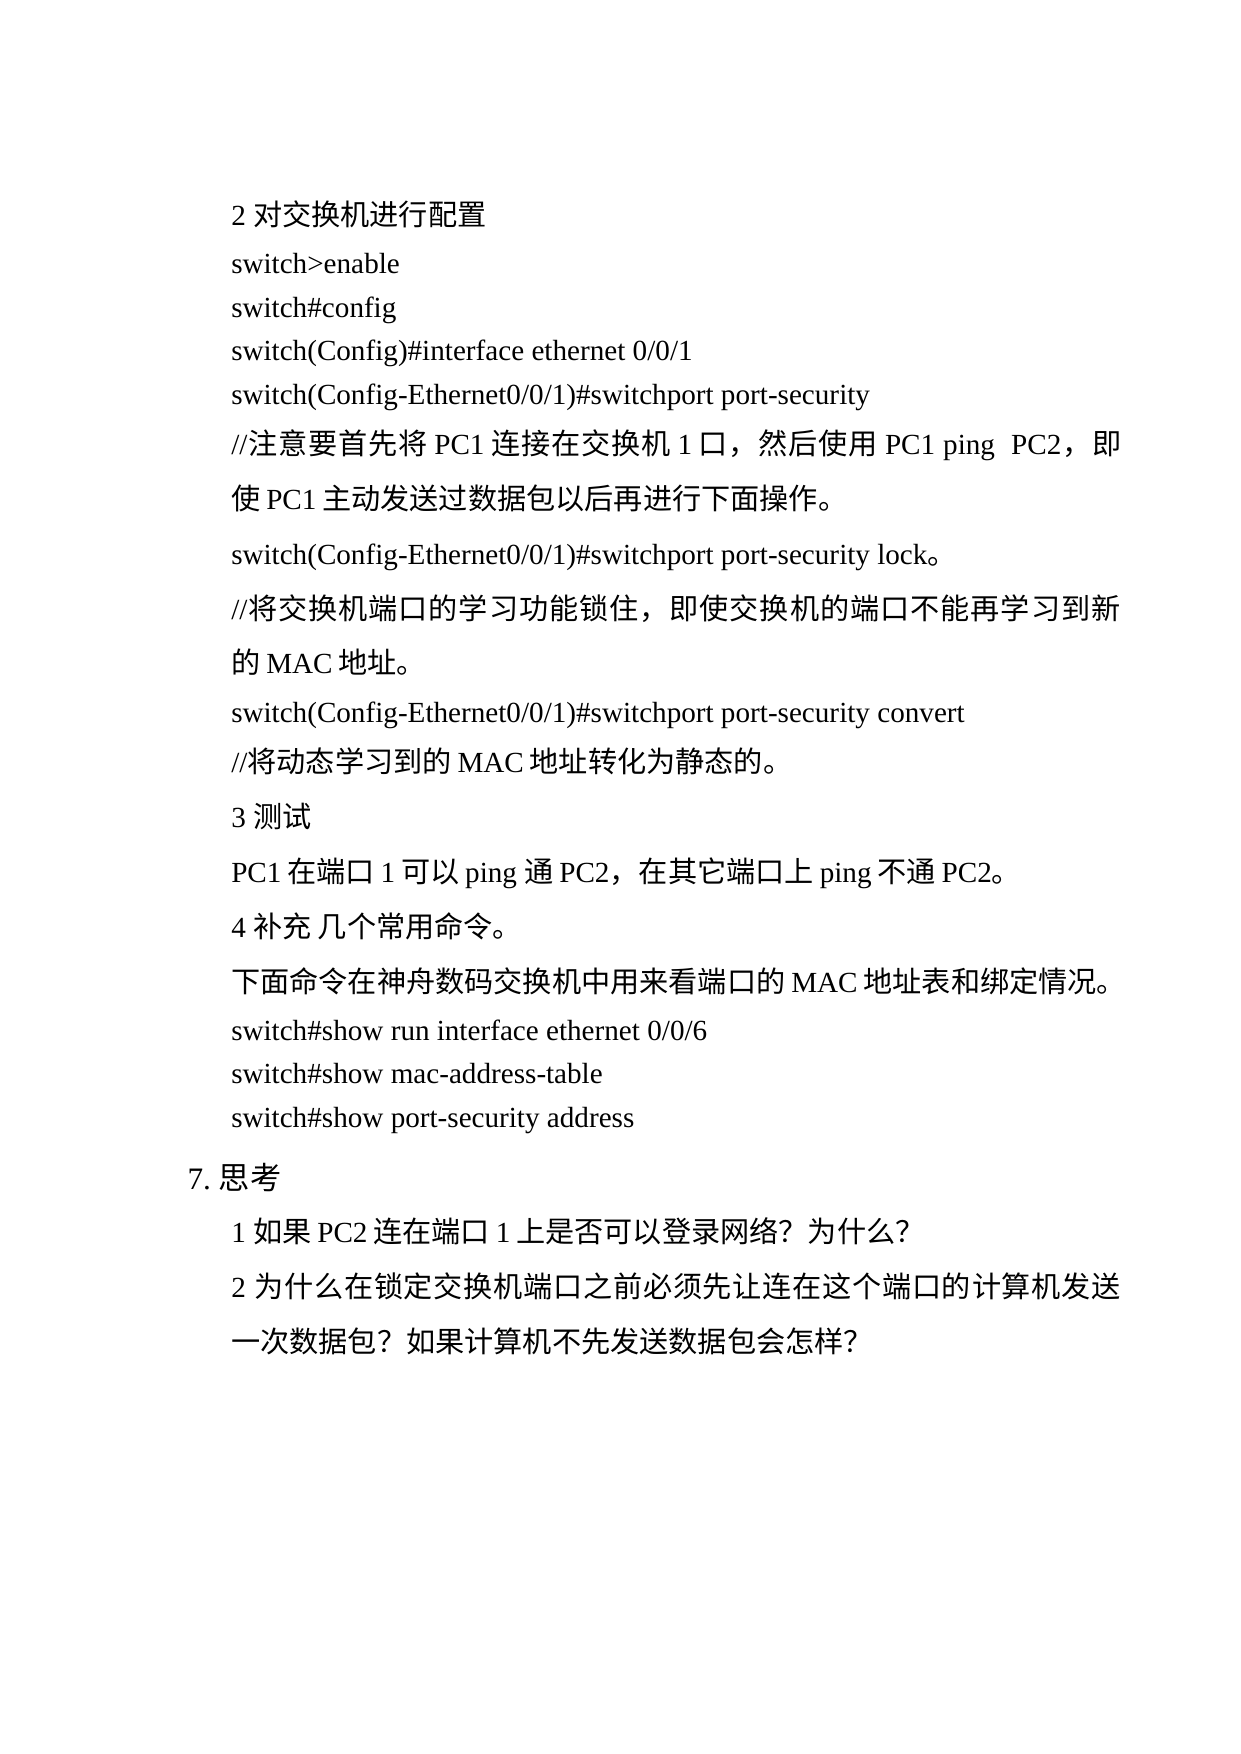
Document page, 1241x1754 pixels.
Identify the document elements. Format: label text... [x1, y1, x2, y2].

text 7. 思考 [187, 1144, 1122, 1209]
text switch(Config-Ethernet0/0/1)#switchport port-security [231, 377, 1122, 411]
text switch(Config-Ethernet0/0/1)#switchport port-security convert [231, 695, 1122, 728]
text switch>enable [231, 246, 1122, 280]
text PC1在端口1可以ping 通PC2，在其它端口上ping不通PC2。 [231, 848, 1122, 891]
text //注意要首先将PC1连接在交换机1口，然后使用PC1 ping PC2，即使PC1主动发送过数据包以后再进行下面操作。 [231, 421, 1122, 518]
text //将交换机端口的学习功能锁住，即使交换机的端口不能再学习到新的MAC地址。 [231, 585, 1122, 682]
text switch#show mac-address-table [231, 1057, 1122, 1090]
text switch#show run interface ethernet 0/0/6 [231, 1013, 1122, 1047]
text switch(Config-Ethernet0/0/1)#switchport port-security lock。 [231, 530, 1122, 573]
text 2 为什么在锁定交换机端口之前必须先让连在这个端口的计算机发送一次数据包？如果计算机不先发送数据包会怎样？ [231, 1263, 1122, 1361]
text 4 补充 几个常用命令。 [231, 903, 1122, 946]
text switch#show port-security address [231, 1100, 1122, 1134]
text 下面命令在神舟数码交换机中用来看端口的MAC地址表和绑定情况。 [231, 958, 1122, 1000]
text 2 对交换机进行配置 [231, 191, 1122, 234]
text switch(Config)#interface ethernet 0/0/1 [231, 333, 1122, 367]
text 1 如果PC2连在端口1上是否可以登录网络？为什么？ [231, 1209, 1122, 1251]
text switch#config [231, 290, 1122, 323]
text 3 测试 [231, 793, 1122, 836]
text //将动态学习到的MAC地址转化为静态的。 [231, 738, 1122, 781]
